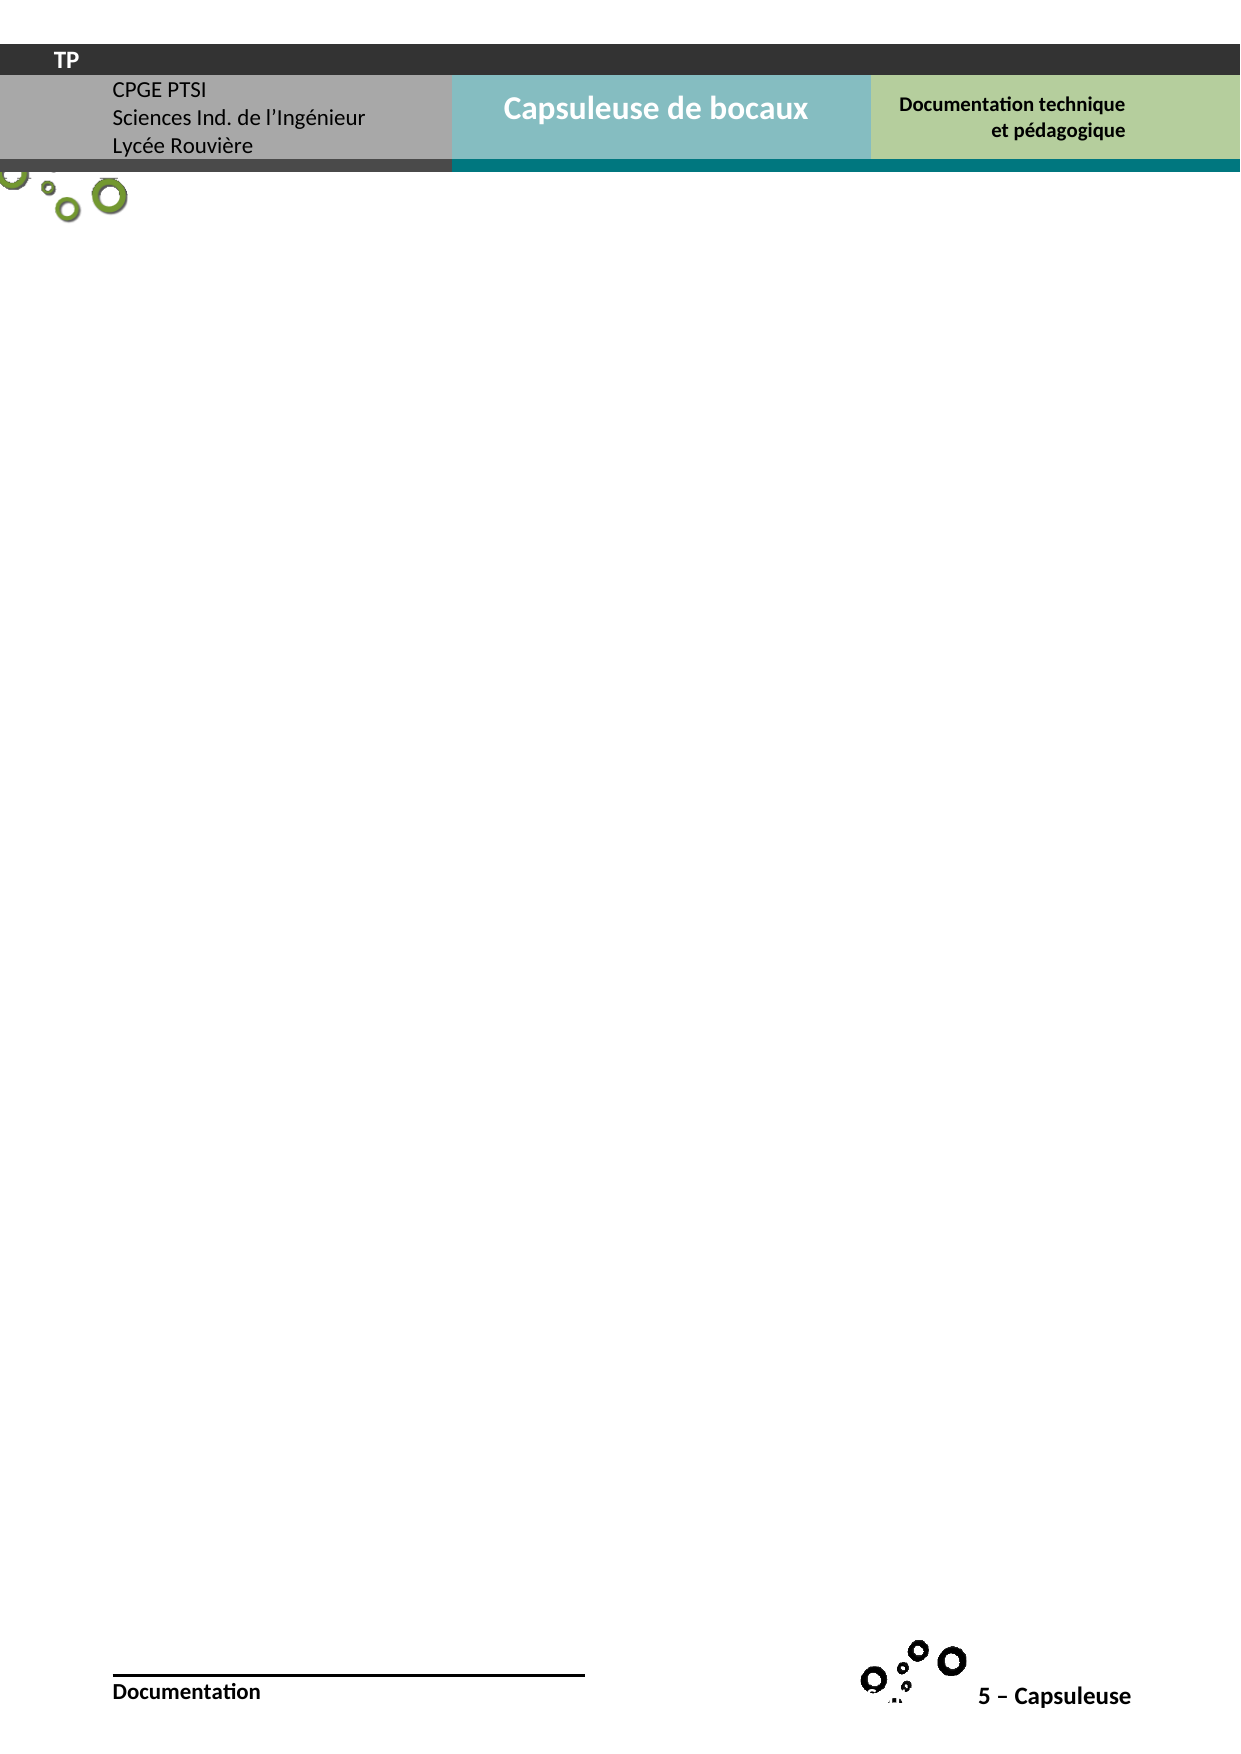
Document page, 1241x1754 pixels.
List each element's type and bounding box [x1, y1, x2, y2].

picture [860, 1640, 967, 1703]
picture [0, 172, 128, 224]
